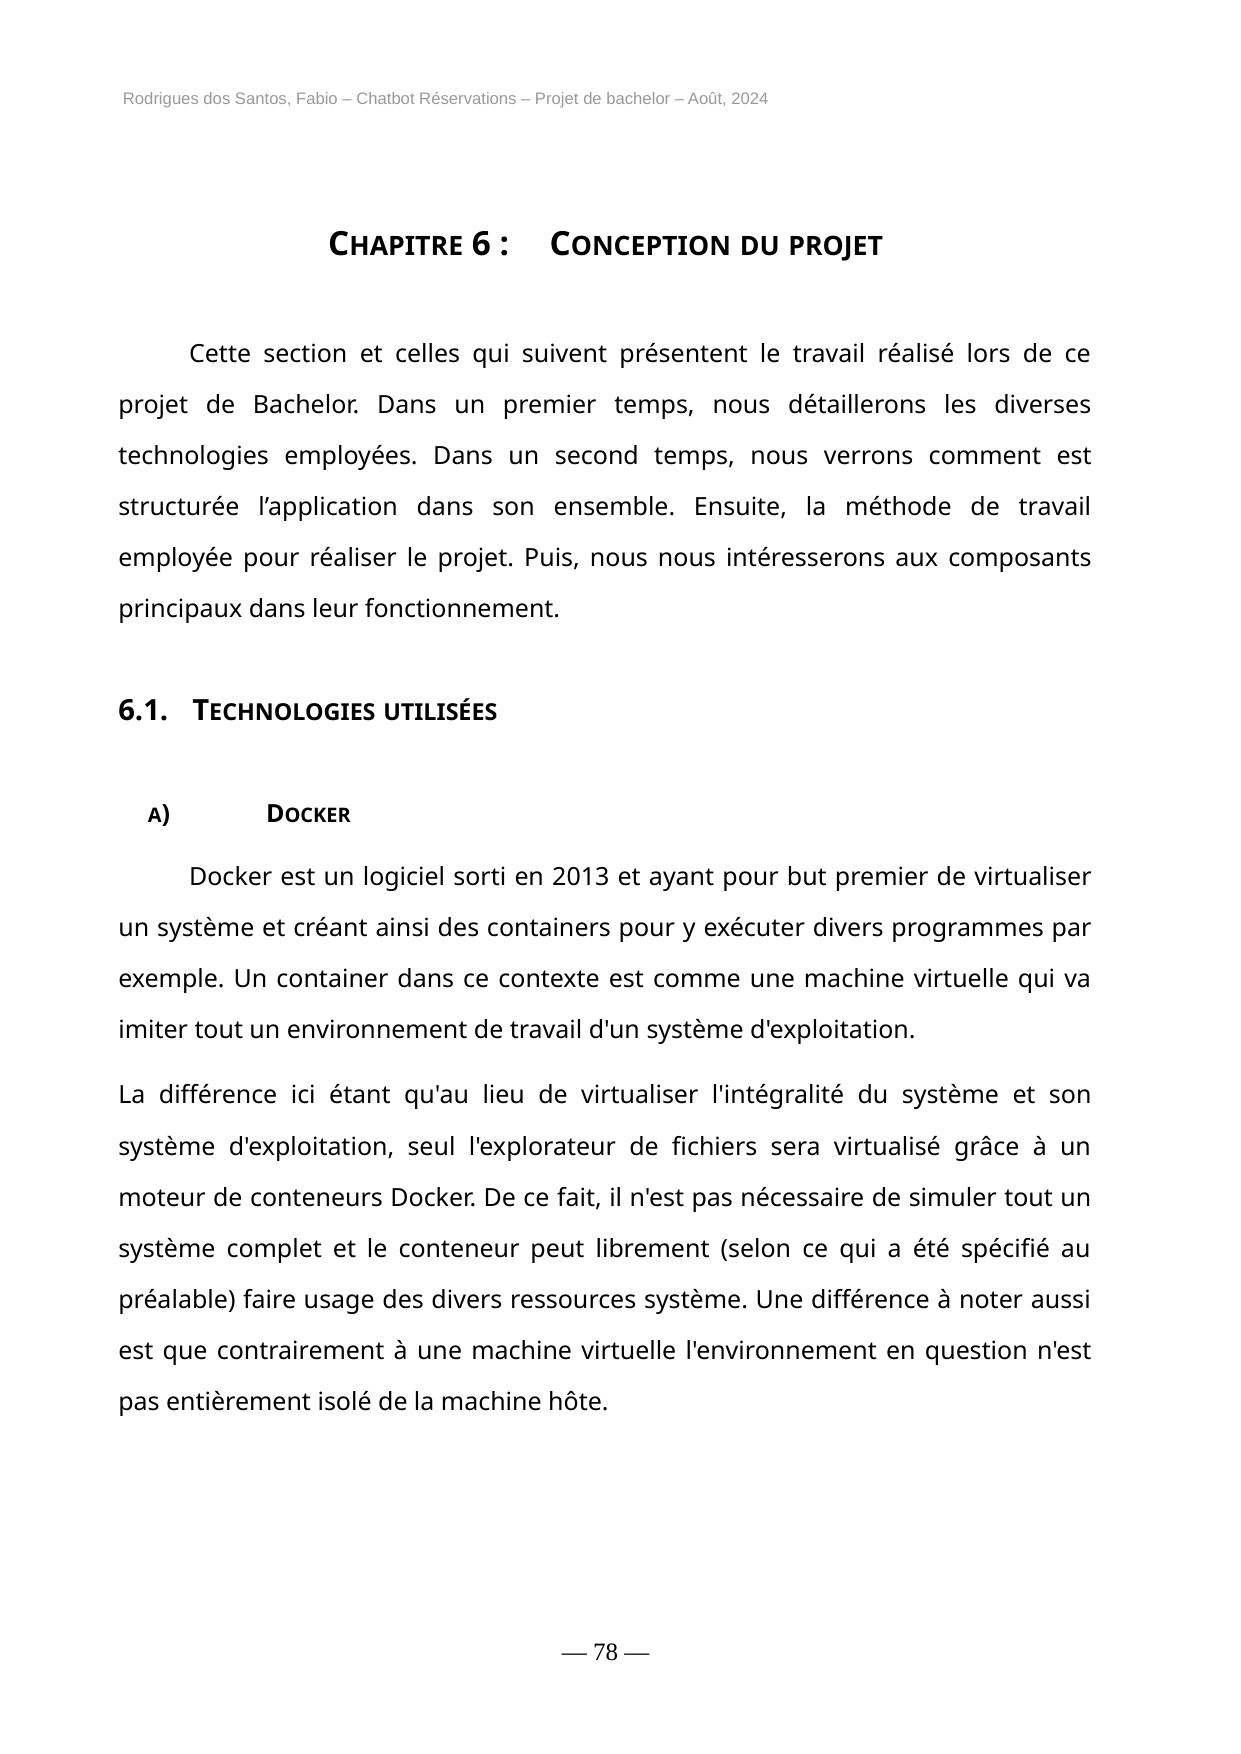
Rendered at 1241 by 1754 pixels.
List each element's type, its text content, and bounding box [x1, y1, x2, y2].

subtitle Technologies utilisées [118, 689, 1093, 728]
text La différence ici étant qu'au lieu de virtualiser l'intégralité du système et son système d'exploitation, seul l'explorateur de fichiers sera virtualisé grâce à un moteur de conteneurs Docker. De ce fait, il n'est pas nécessaire de simuler tout un système complet et le conteneur peut librement (selon ce qui a été spécifié au préalable) faire usage des divers ressources système. Une différence à noter aussi est que contrairement à une machine virtuelle l'environnement en question n'est pas entièrement isolé de la machine hôte. [118, 1077, 1093, 1417]
subtitle Conception du projet [118, 220, 1093, 265]
subtitle Docker [148, 796, 1093, 830]
text Cette section et celles qui suivent présentent le travail réalisé lors de ce projet de Bachelor. Dans un premier temps, nous détaillerons les diverses technologies employées. Dans un second temps, nous verrons comment est structurée l’application dans son ensemble. Ensuite, la méthode de travail employée pour réaliser le projet. Puis, nous nous intéresserons aux composants principaux dans leur fonctionnement. [118, 335, 1093, 624]
text Docker est un logiciel sorti en 2013 et ayant pour but premier de virtualiser un système et créant ainsi des containers pour y exécuter divers programmes par exemple. Un container dans ce contexte est comme une machine virtuelle qui va imiter tout un environnement de travail d'un système d'exploitation. [118, 858, 1093, 1046]
